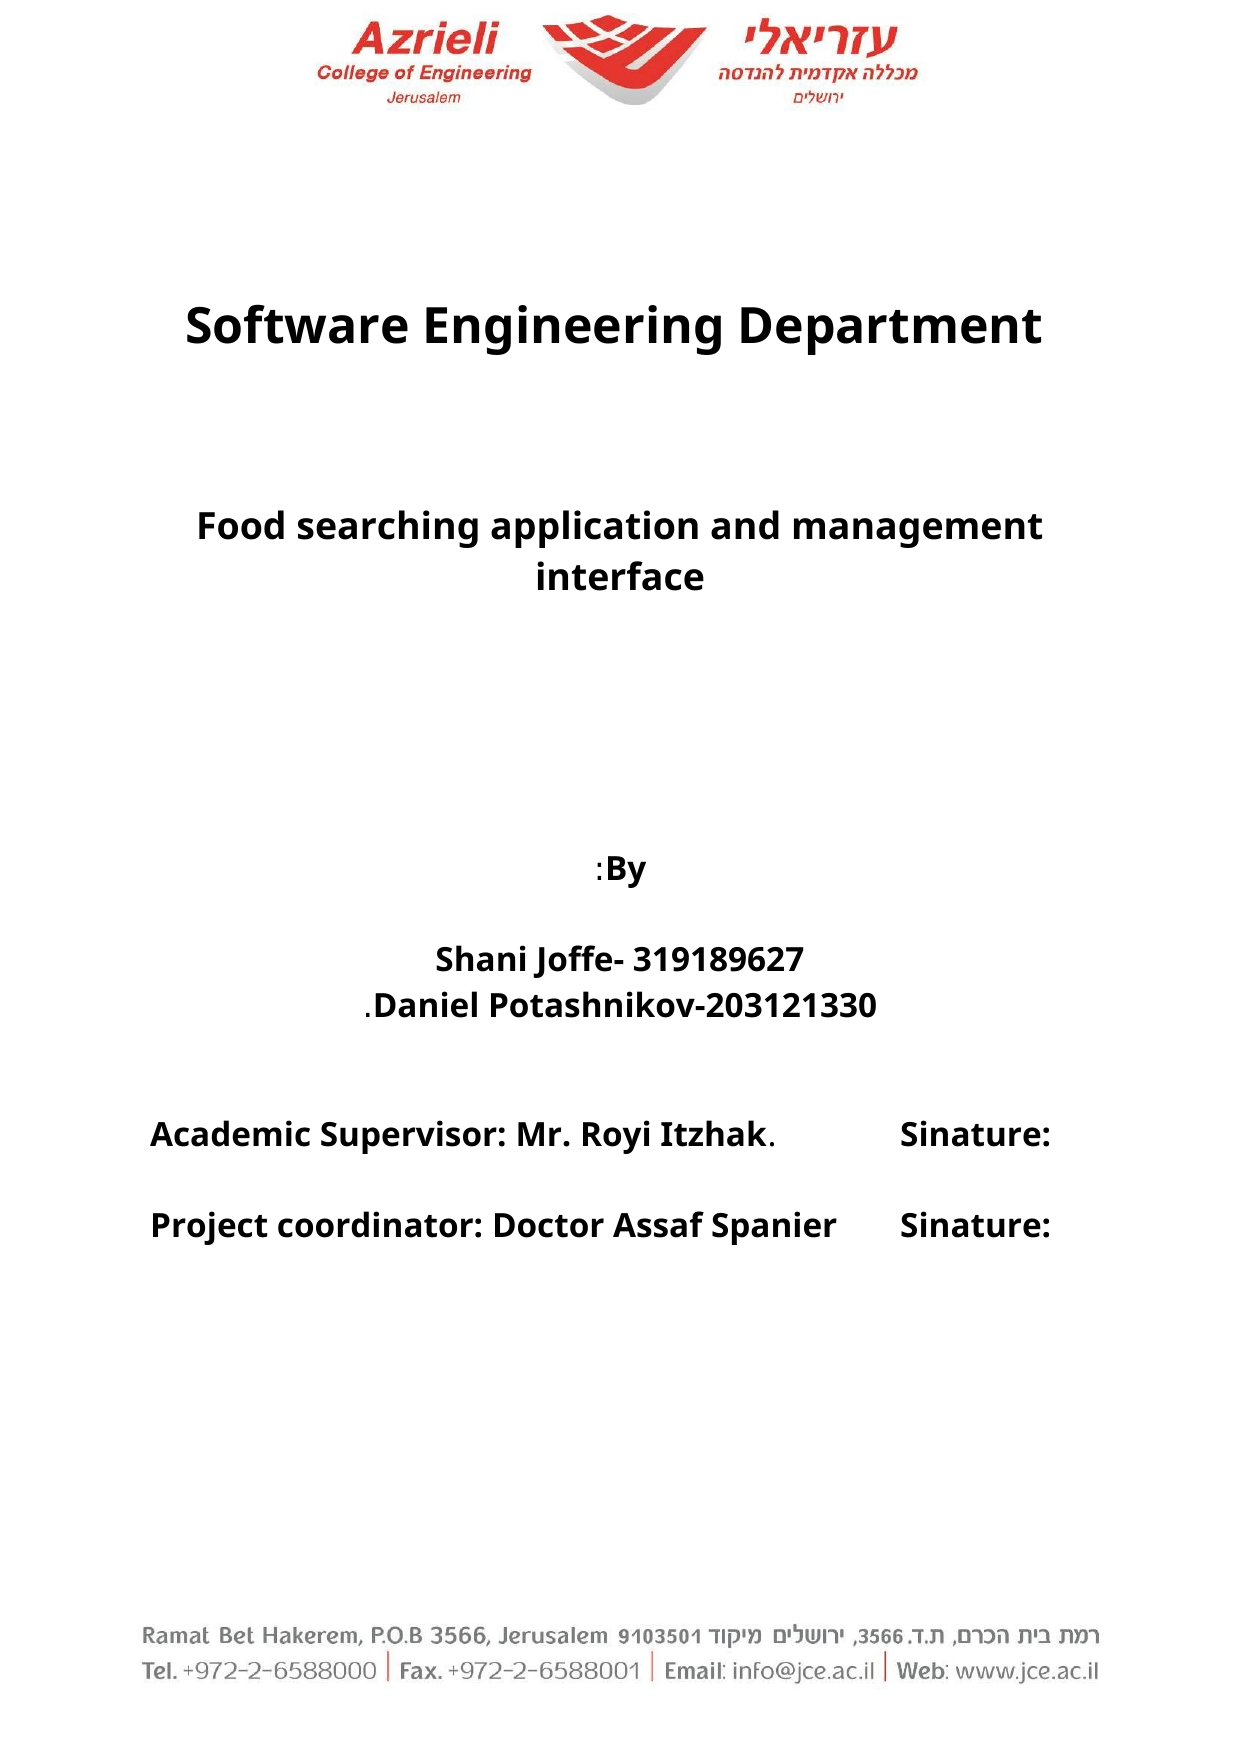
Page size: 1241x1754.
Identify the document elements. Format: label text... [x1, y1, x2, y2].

text Daniel Potashnikov-203121330. [150, 981, 1090, 1027]
picture [314, 13, 928, 111]
text Software Engineering Department [157, 290, 1072, 358]
text Project coordinator: Doctor Assaf Spanier Sinature: [150, 1202, 1079, 1247]
picture [137, 1617, 1104, 1690]
text Academic Supervisor: Mr. Royi Itzhak. Sinature: [150, 1111, 1079, 1157]
text Food searching application and management interface [150, 499, 1090, 601]
text By: [150, 845, 1090, 891]
text Shani Joffe- 319189627 [150, 936, 1090, 981]
